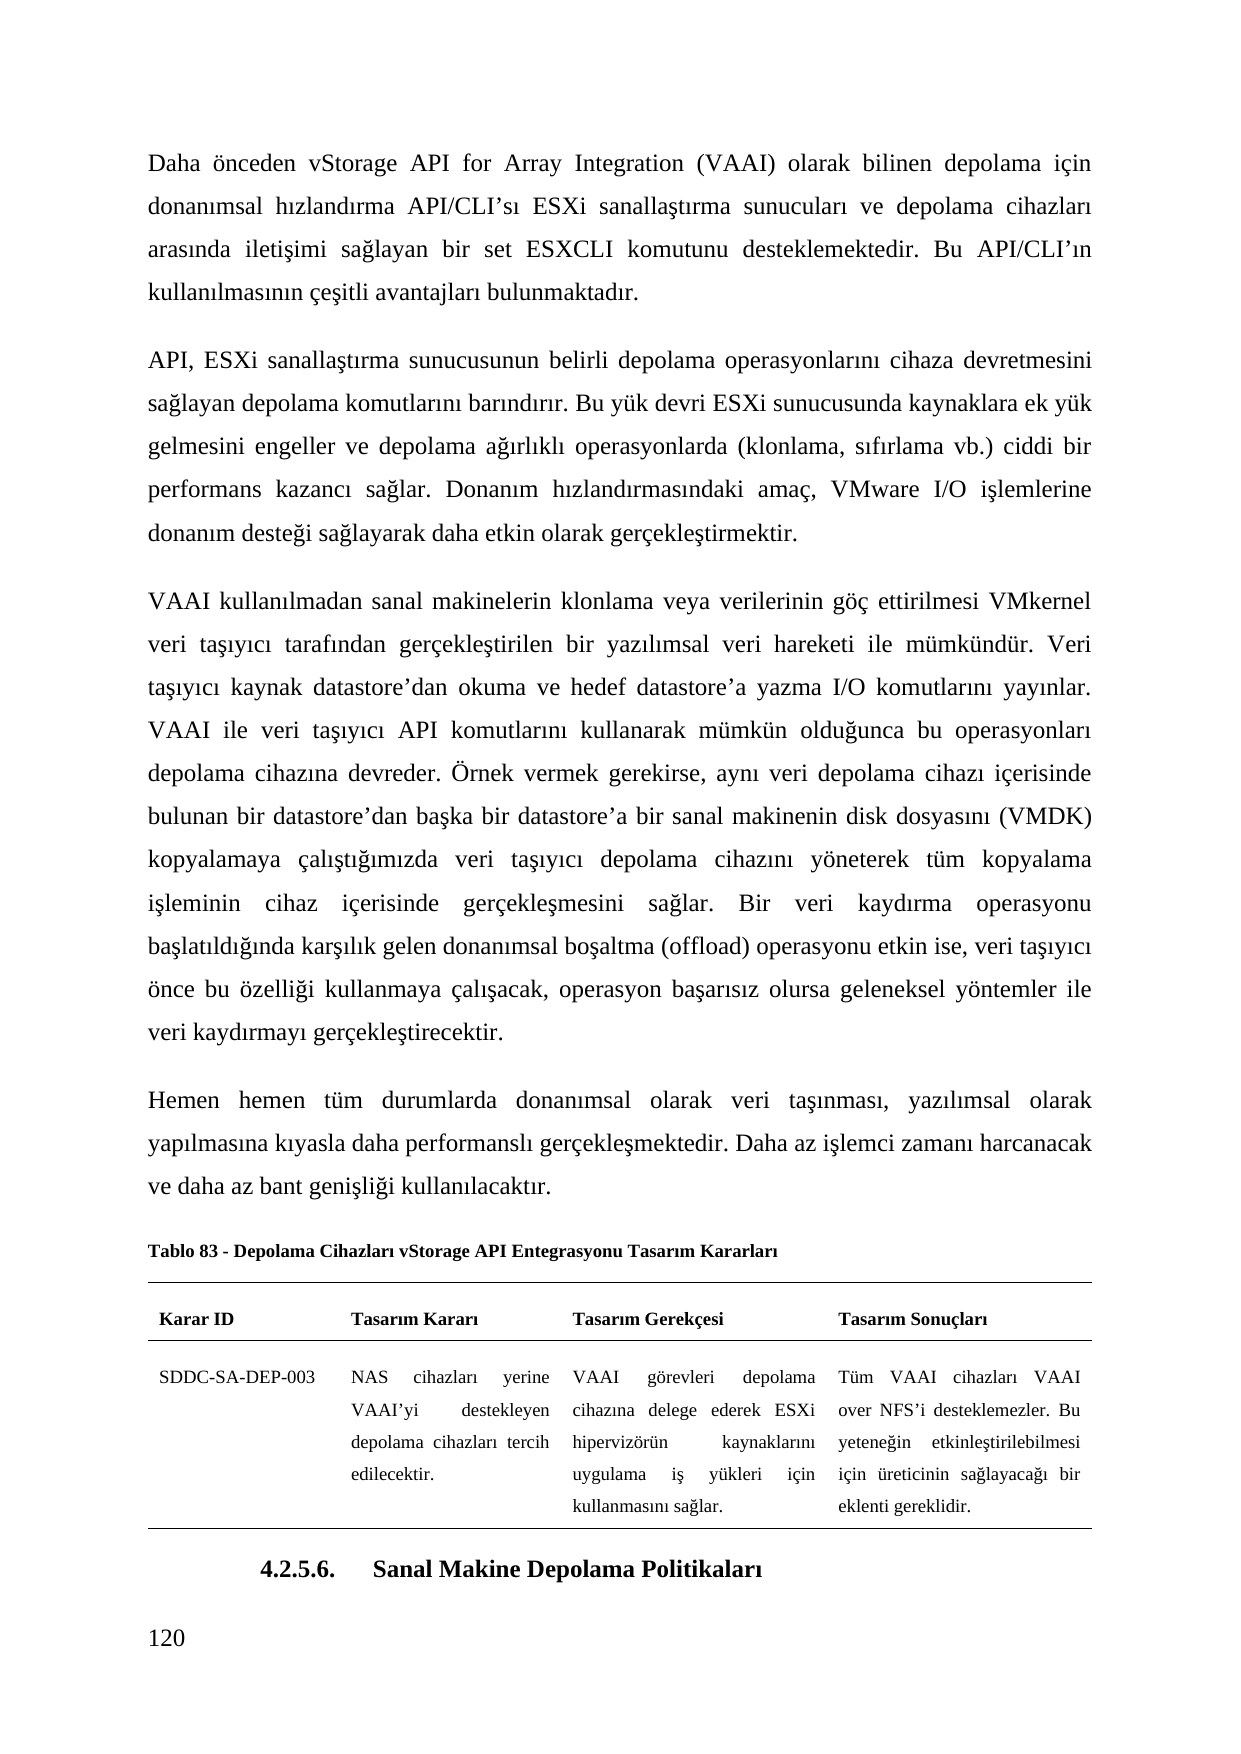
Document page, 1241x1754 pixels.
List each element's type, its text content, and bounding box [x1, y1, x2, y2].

text VAAI kullanılmadan sanal makinelerin klonlama veya verilerinin göç ettirilmesi VMkernel veri taşıyıcı tarafından gerçekleştirilen bir yazılımsal veri hareketi ile mümkündür. Veri taşıyıcı kaynak datastore’dan okuma ve hedef datastore’a yazma I/O komutlarını yayınlar. VAAI ile veri taşıyıcı API komutlarını kullanarak mümkün olduğunca bu operasyonları depolama cihazına devreder. Örnek vermek gerekirse, aynı veri depolama cihazı içerisinde bulunan bir datastore’dan başka bir datastore’a bir sanal makinenin disk dosyasını (VMDK) kopyalamaya çalıştığımızda veri taşıyıcı depolama cihazını yöneterek tüm kopyalama işleminin cihaz içerisinde gerçekleşmesini sağlar. Bir veri kaydırma operasyonu başlatıldığında karşılık gelen donanımsal boşaltma (offload) operasyonu etkin ise, veri taşıyıcı önce bu özelliği kullanmaya çalışacak, operasyon başarısız olursa geleneksel yöntemler ile veri kaydırmayı gerçekleştirecektir. [148, 586, 1093, 1046]
text Tablo 83 - Depolama Cihazları vStorage API Entegrasyonu Tasarım Kararları [148, 1239, 1093, 1261]
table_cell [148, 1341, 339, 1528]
list Sanal Makine Depolama Politikaları [260, 1554, 1093, 1582]
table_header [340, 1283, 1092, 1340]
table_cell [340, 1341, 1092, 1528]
text Hemen hemen tüm durumlarda donanımsal olarak veri taşınması, yazılımsal olarak yapılmasına kıyasla daha performanslı gerçekleşmektedir. Daha az işlemci zamanı harcanacak ve daha az bant genişliği kullanılacaktır. [148, 1085, 1093, 1200]
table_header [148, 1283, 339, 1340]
text API, ESXi sanallaştırma sunucusunun belirli depolama operasyonlarını cihaza devretmesini sağlayan depolama komutlarını barındırır. Bu yük devri ESXi sunucusunda kaynaklara ek yük gelmesini engeller ve depolama ağırlıklı operasyonlarda (klonlama, sıfırlama vb.) ciddi bir performans kazancı sağlar. Donanım hızlandırmasındaki amaç, VMware I/O işlemlerine donanım desteği sağlayarak daha etkin olarak gerçekleştirmektir. [148, 345, 1093, 546]
text Daha önceden vStorage API for Array Integration (VAAI) olarak bilinen depolama için donanımsal hızlandırma API/CLI’sı ESXi sanallaştırma sunucuları ve depolama cihazları arasında iletişimi sağlayan bir set ESXCLI komutunu desteklemektedir. Bu API/CLI’ın kullanılmasının çeşitli avantajları bulunmaktadır. [148, 148, 1093, 306]
